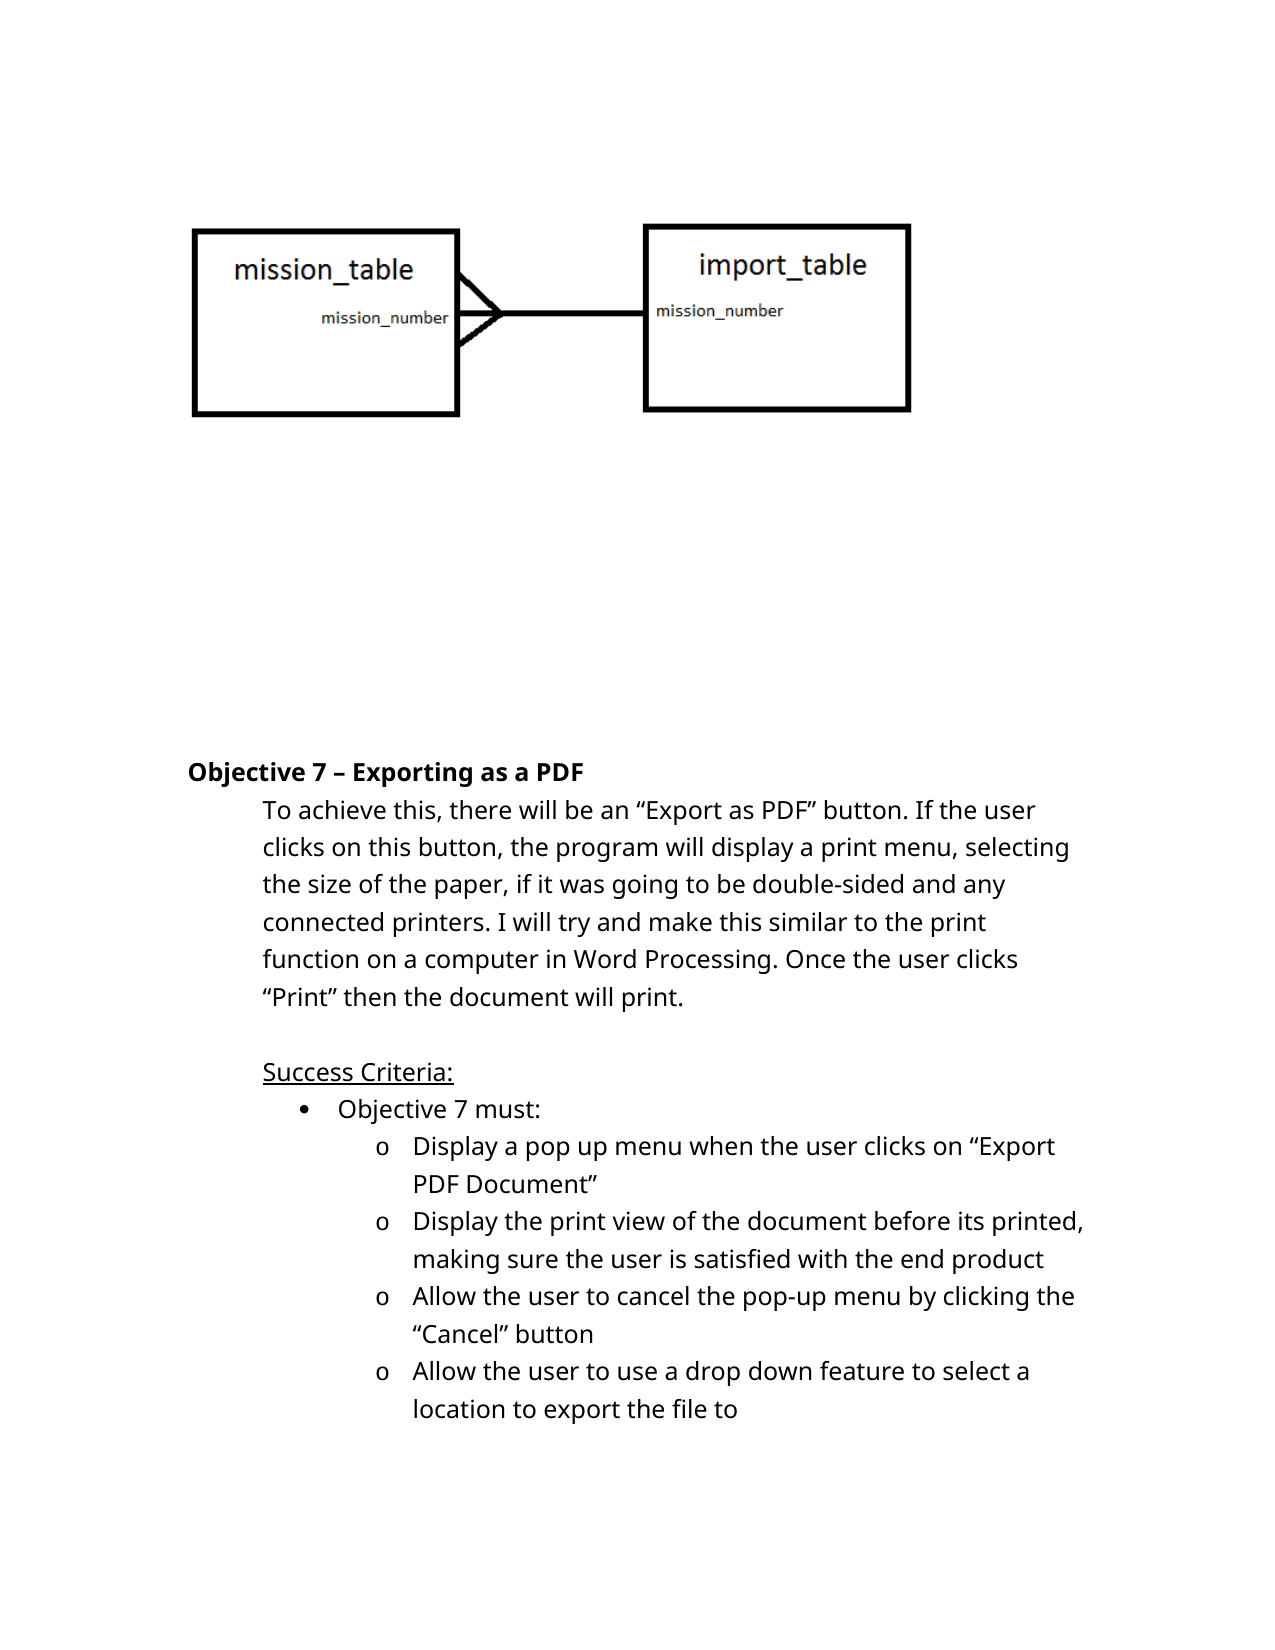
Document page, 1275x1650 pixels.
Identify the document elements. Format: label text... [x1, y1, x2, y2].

list Allow the user to use a drop down feature to select a location to export the file to [375, 1354, 1087, 1426]
text Success Criteria: [262, 1054, 1087, 1088]
list Allow the user to cancel the pop-up menu by clicking the “Cancel” button [375, 1279, 1087, 1351]
list Objective 7 must: [300, 1092, 1087, 1126]
text To achieve this, there will be an “Export as PDF” button. If the user clicks on this button, the program will display a print menu, selecting the size of the paper, if it was going to be double-sided and any connected printers. I will try and make this similar to the print function on a computer in Word Processing. Once the user clicks “Print” then the document will print. [262, 792, 1087, 1013]
list Display a pop up menu when the user clicks on “Export PDF Document” [375, 1129, 1087, 1201]
list Display the print view of the document before its printed, making sure the user is satisfied with the end product [375, 1204, 1087, 1276]
text Objective 7 – Exporting as a PDF [187, 755, 1087, 789]
picture [187, 213, 932, 435]
